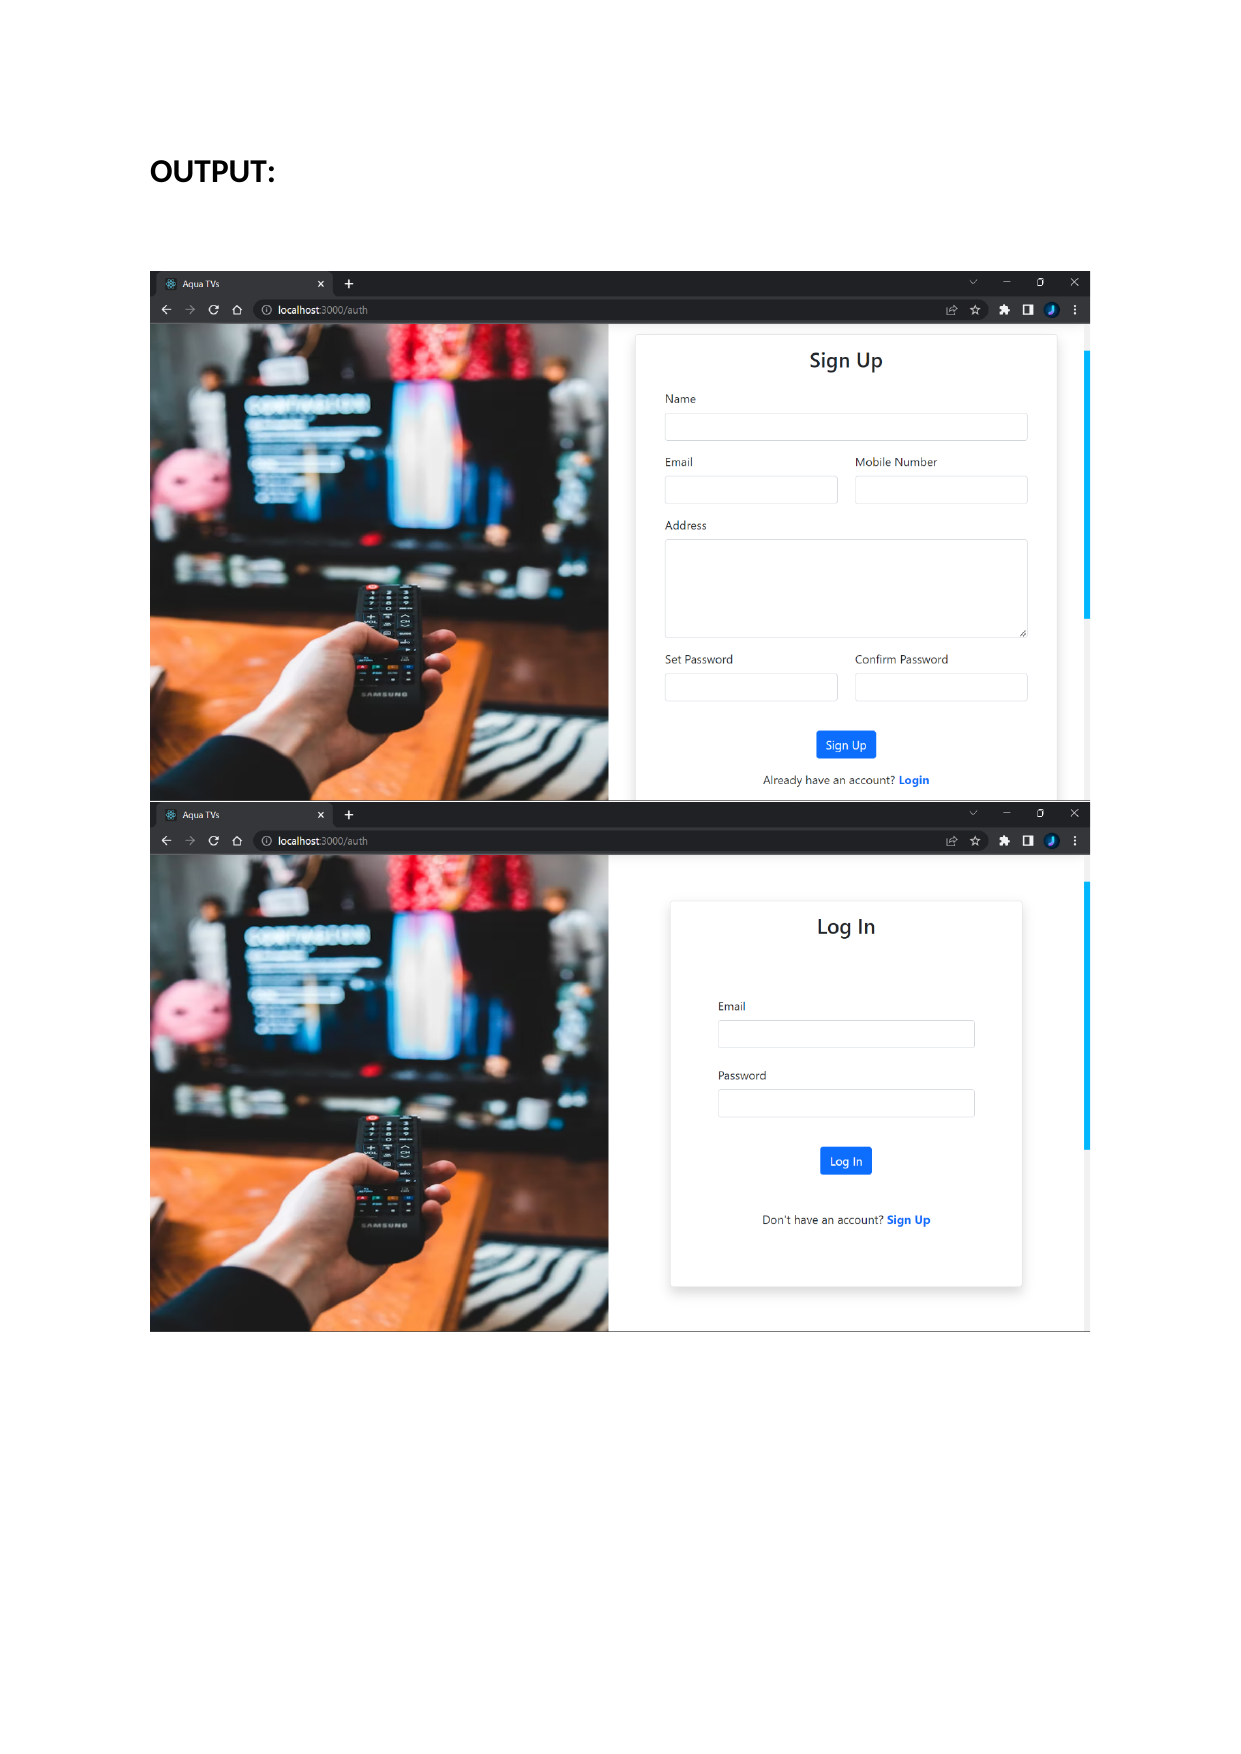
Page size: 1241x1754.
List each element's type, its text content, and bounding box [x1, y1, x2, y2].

picture [150, 271, 1091, 801]
picture [150, 802, 1091, 1332]
text OUTPUT: [150, 150, 1090, 191]
